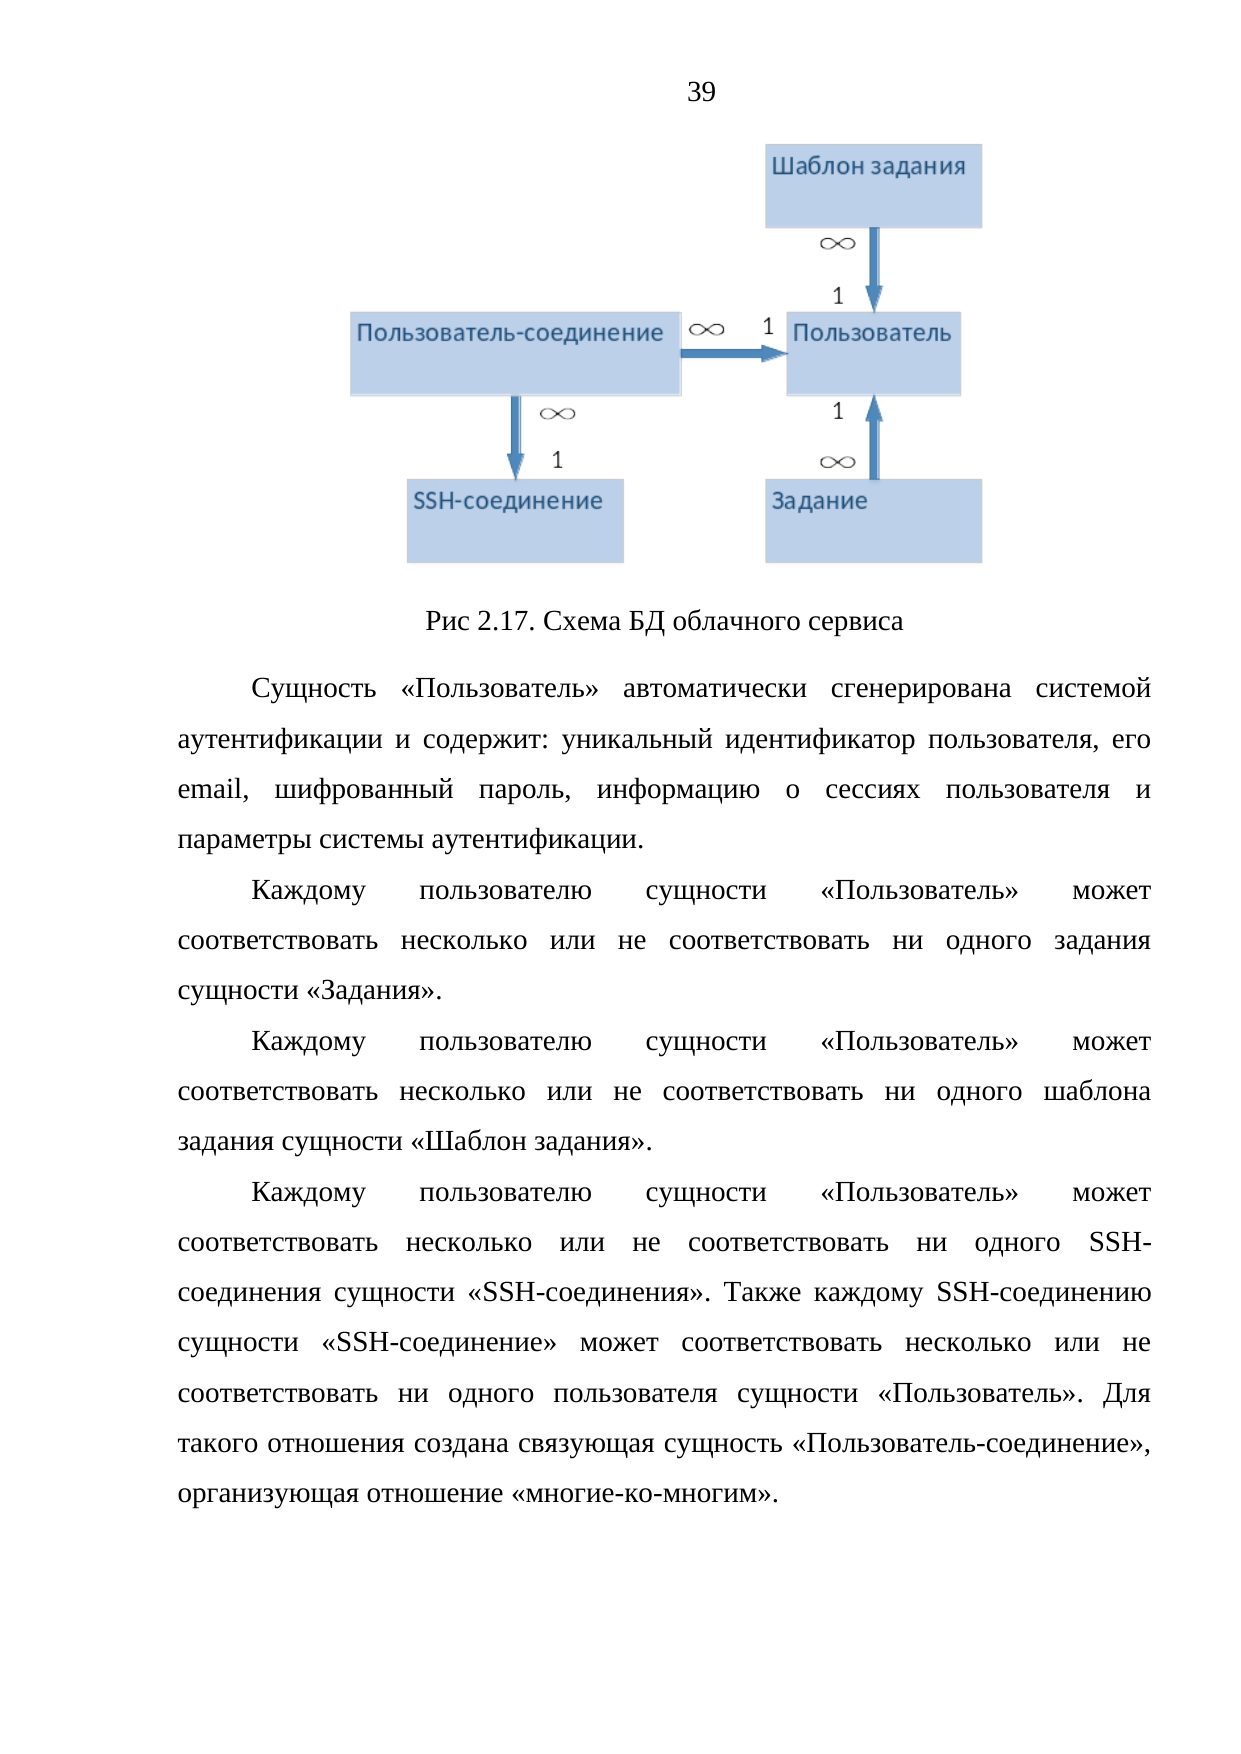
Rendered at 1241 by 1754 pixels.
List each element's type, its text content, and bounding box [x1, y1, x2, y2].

text Каждому пользователю сущности «Пользователь» может соответствовать несколько или не соответствовать ни одного шаблона задания сущности «Шаблон задания». [177, 1023, 1152, 1157]
text Рис 2.17. Схема БД облачного сервиса [177, 603, 1152, 637]
text Каждому пользователю сущности «Пользователь» может соответствовать несколько или не соответствовать ни одного задания сущности «Задания». [177, 872, 1152, 1006]
text Сущность «Пользователь» автоматически сгенерирована системой аутентификации и содержит: уникальный идентификатор пользователя, его email, шифрованный пароль, информацию о сессиях пользователя и параметры системы аутентификации. [177, 671, 1152, 855]
text Каждому пользователю сущности «Пользователь» может соответствовать несколько или не соответствовать ни одного SSH-соединения сущности «SSH-соединения». Также каждому SSH-соединению сущности «SSH-соединение» может соответствовать несколько или не соответствовать ни одного пользователя сущности «Пользователь». Для такого отношения создана связующая сущность «Пользователь-соединение», организующая отношение «многие-ко-многим». [177, 1174, 1152, 1509]
